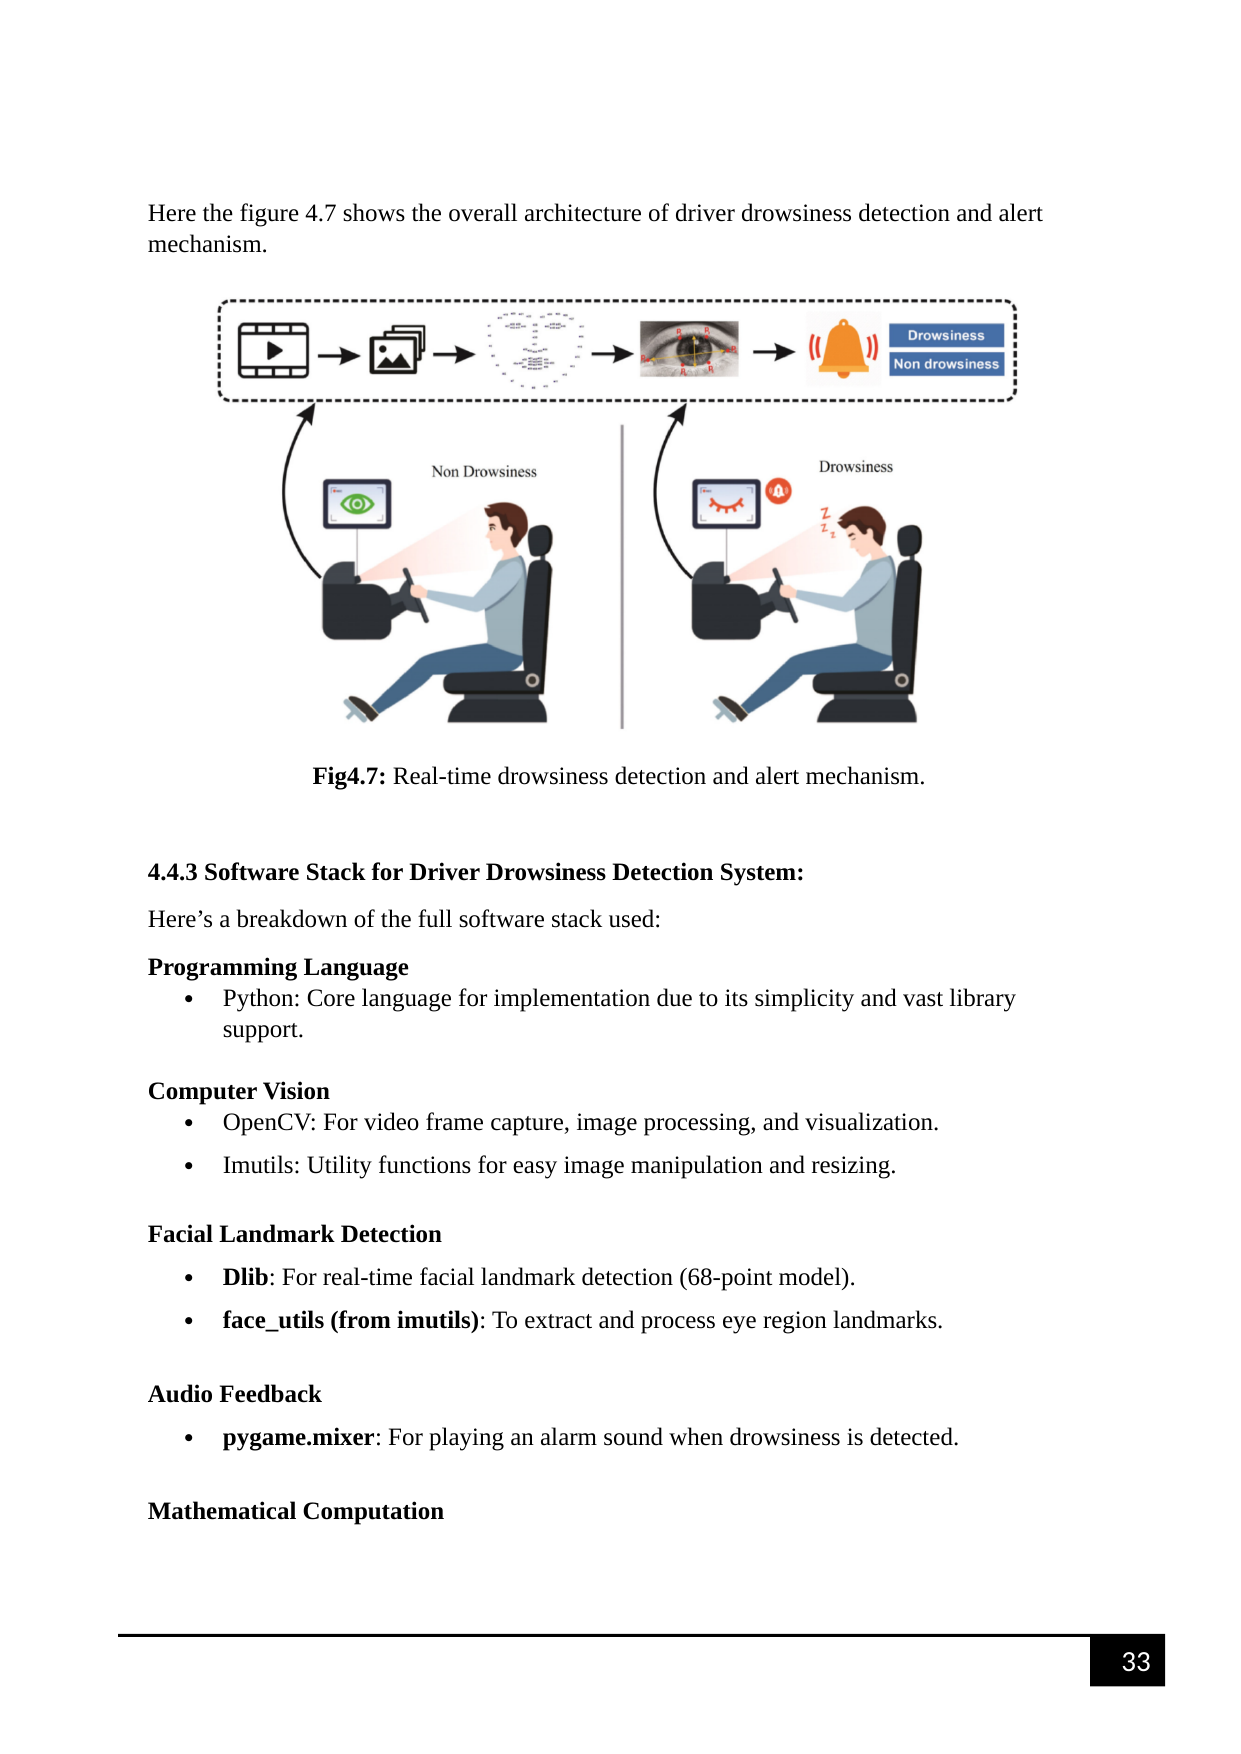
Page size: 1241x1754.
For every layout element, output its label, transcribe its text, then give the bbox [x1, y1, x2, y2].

text Audio Feedback [148, 1379, 1090, 1408]
text Computer Vision [148, 1076, 1090, 1105]
list Imutils: Utility functions for easy image manipulation and resizing. [185, 1151, 1090, 1179]
text Programming Language [148, 952, 1090, 981]
picture [206, 276, 1032, 743]
text Facial Landmark Detection [148, 1219, 1090, 1247]
text Fig4.7: Real-time drowsiness detection and alert mechanism. [148, 761, 1090, 790]
list OpenCV: For video frame capture, image processing, and visualization. [185, 1107, 1090, 1136]
text Here’s a breakdown of the full software stack used: [148, 904, 1090, 933]
list Python: Core language for implementation due to its simplicity and vast library support. [185, 983, 1090, 1043]
text Here the figure 4.7 shows the overall architecture of driver drowsiness detection and alert mechanism. [148, 198, 1090, 257]
list pygame.mixer: For playing an alarm sound when drowsiness is detected. [185, 1422, 1090, 1451]
list face_utils (from imutils): To extract and process eye region landmarks. [185, 1305, 1090, 1334]
text Mathematical Computation [148, 1496, 1090, 1525]
list Dlib: For real-time facial landmark detection (68-point model). [185, 1262, 1090, 1291]
text 4.4.3 Software Stack for Driver Drowsiness Detection System: [148, 857, 1090, 886]
